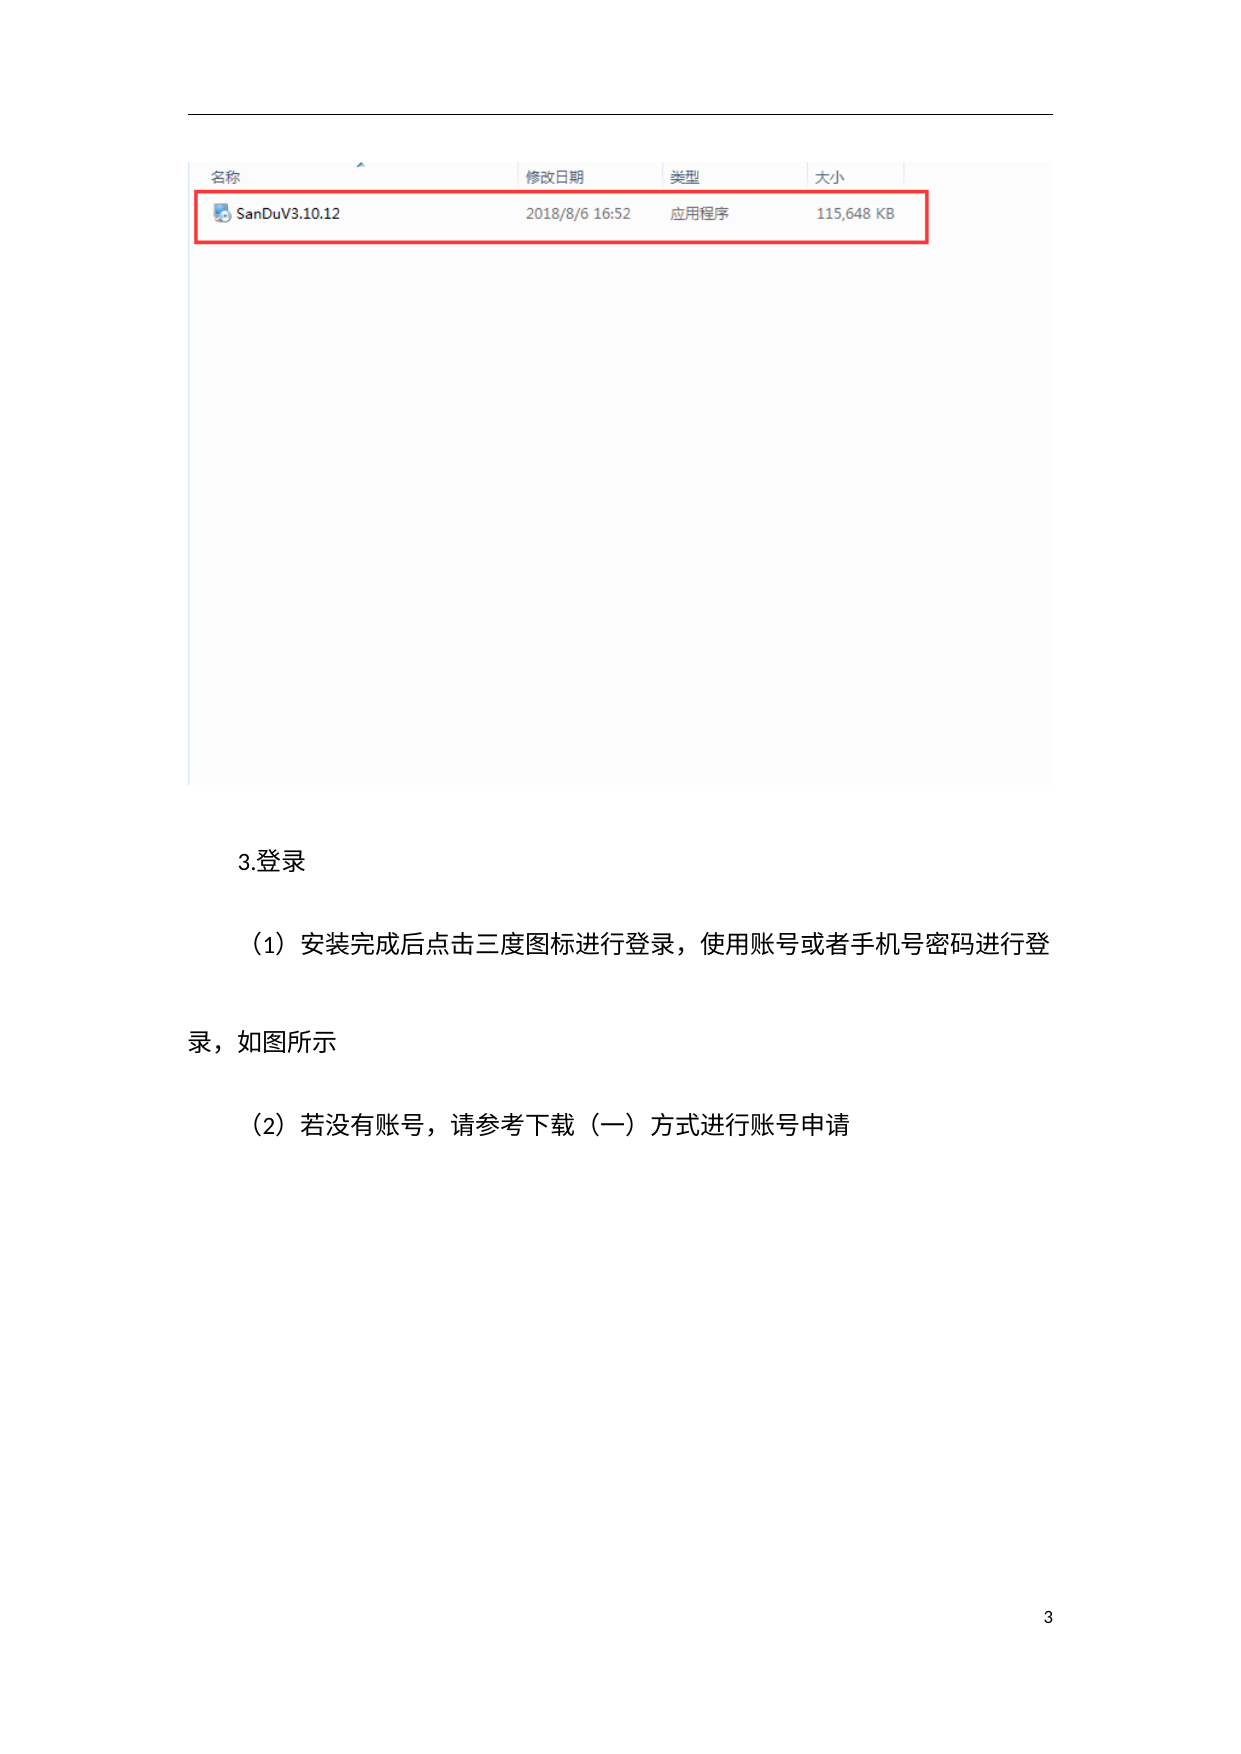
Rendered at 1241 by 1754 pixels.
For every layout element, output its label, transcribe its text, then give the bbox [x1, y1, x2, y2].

text （2）若没有账号，请参考下载（一）方式进行账号申请 [187, 1091, 1053, 1156]
picture [187, 162, 1053, 785]
text （1）安装完成后点击三度图标进行登录，使用账号或者手机号密码进行登录，如图所示 [187, 910, 1053, 1073]
text 3.登录 [187, 827, 1053, 892]
